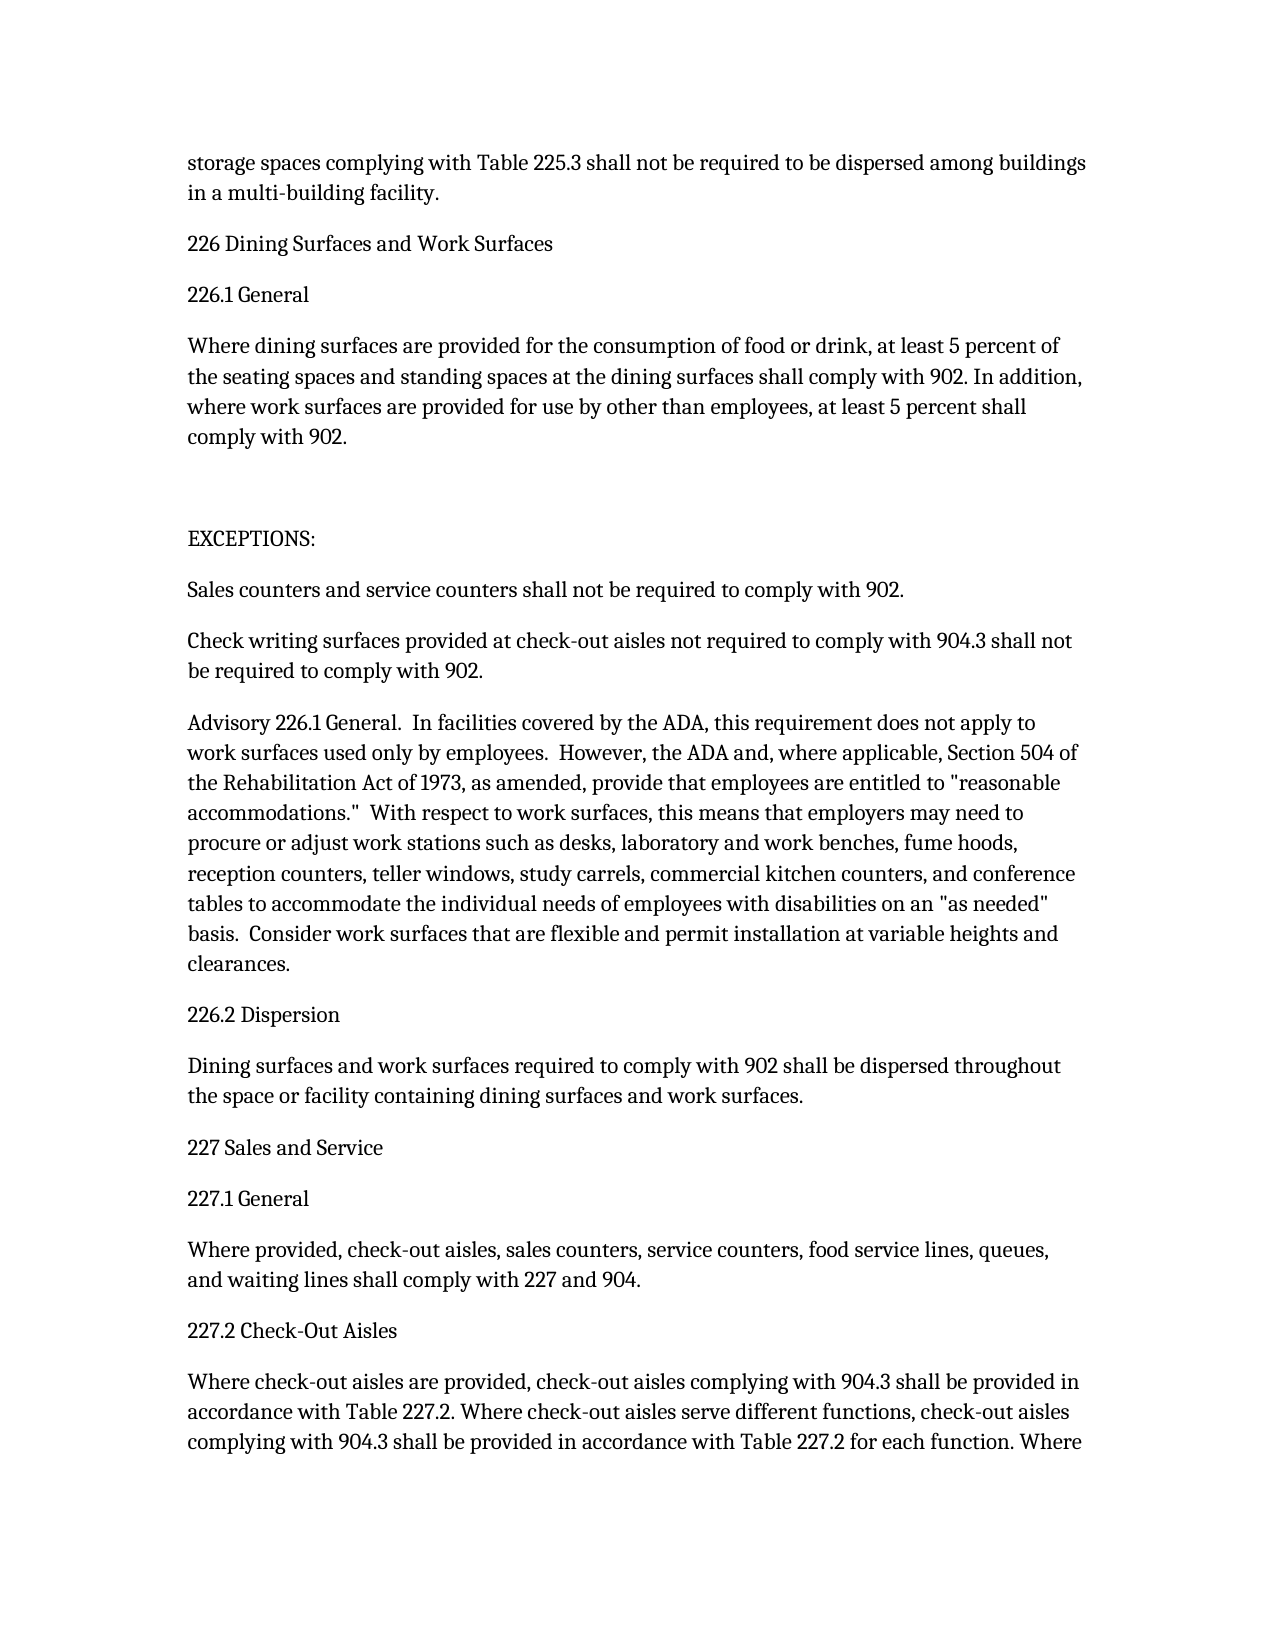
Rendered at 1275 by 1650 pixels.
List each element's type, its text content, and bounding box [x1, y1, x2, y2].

text Advisory 226.1 General. In facilities covered by the ADA, this requirement does not apply to work surfaces used only by employees. However, the ADA and, where applicable, Section 504 of the Rehabilitation Act of 1973, as amended, provide that employees are entitled to "reasonable accommodations." With respect to work surfaces, this means that employers may need to procure or adjust work stations such as desks, laboratory and work benches, fume hoods, reception counters, teller windows, study carrels, commercial kitchen counters, and conference tables to accommodate the individual needs of employees with disabilities on an "as needed" basis. Consider work surfaces that are flexible and permit installation at variable heights and clearances. [187, 709, 1087, 977]
text Sales counters and service counters shall not be required to comply with 902. [187, 577, 1087, 603]
text EXCEPTIONS: [187, 526, 1087, 552]
text 227.1 General [187, 1185, 1087, 1212]
text Where dining surfaces are provided for the consumption of food or drink, at least 5 percent of the seating spaces and standing spaces at the dining surfaces shall comply with 902. In addition, where work surfaces are provided for use by other than employees, at least 5 percent shall comply with 902. [187, 333, 1087, 450]
text 227 Sales and Service [187, 1134, 1087, 1161]
text Check writing surfaces provided at check-out aisles not required to comply with 904.3 shall not be required to comply with 902. [187, 628, 1087, 685]
text Where provided, check-out aisles, sales counters, service counters, food service lines, queues, and waiting lines shall comply with 227 and 904. [187, 1236, 1087, 1293]
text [187, 150, 1087, 207]
text Dining surfaces and work surfaces required to comply with 902 shall be dispersed throughout the space or facility containing dining surfaces and work surfaces. [187, 1053, 1087, 1110]
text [187, 1369, 1087, 1456]
text 226.2 Dispersion [187, 1002, 1087, 1028]
text 227.2 Check-Out Aisles [187, 1318, 1087, 1344]
text 226.1 General [187, 282, 1087, 309]
text 226 Dining Surfaces and Work Surfaces [187, 231, 1087, 258]
